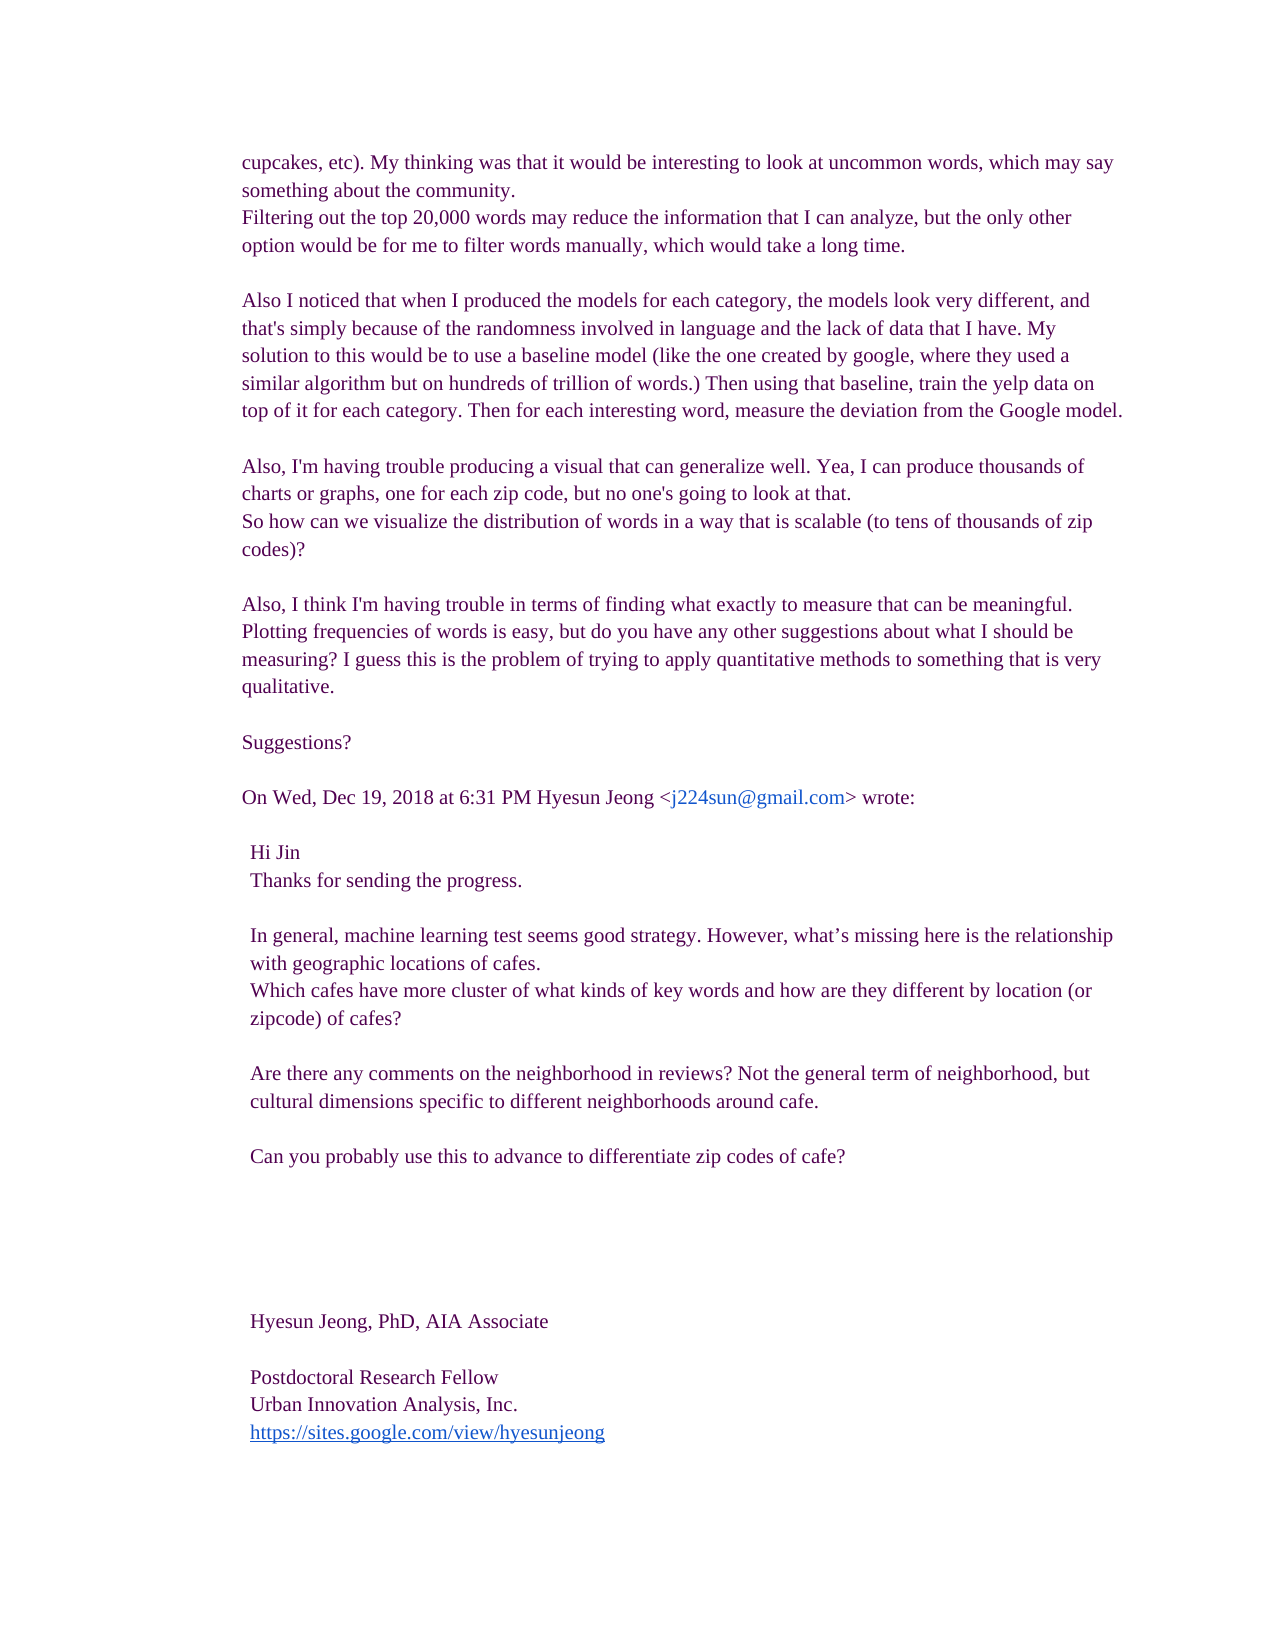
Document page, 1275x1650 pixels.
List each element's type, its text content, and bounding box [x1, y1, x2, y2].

text In general, machine learning test seems good strategy. However, what’s missing here is the relationship with geographic locations of cafes. [250, 923, 1125, 974]
text Thanks for sending the progress. [250, 868, 1125, 892]
text Are there any comments on the neighborhood in reviews? Not the general term of neighborhood, but cultural dimensions specific to different neighborhoods around cafe. [250, 1061, 1125, 1113]
text Filtering out the top 20,000 words may reduce the information that I can analyze, but the only other option would be for me to filter words manually, which would take a long time. [242, 205, 1125, 257]
text https://sites.google.com/view/hyesunjeong [250, 1420, 1125, 1444]
text Hyesun Jeong, PhD, AIA Associate [250, 1309, 1125, 1333]
text Can you probably use this to advance to differentiate zip codes of cafe? [250, 1144, 1125, 1168]
text Urban Innovation Analysis, Inc. [250, 1392, 1125, 1416]
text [242, 150, 1125, 202]
text Which cafes have more cluster of what kinds of key words and how are they different by location (or zipcode) of cafes? [250, 978, 1125, 1030]
text Postdoctoral Research Fellow [250, 1364, 1125, 1389]
text On Wed, Dec 19, 2018 at 6:31 PM Hyesun Jeong <j224sun@gmail.com> wrote: [242, 785, 1125, 809]
text Hi Jin [250, 840, 1125, 864]
text So how can we visualize the distribution of words in a way that is scalable (to tens of thousands of zip codes)? [242, 509, 1125, 561]
text Suggestions? [242, 730, 1125, 754]
text Also I noticed that when I produced the models for each category, the models look very different, and that's simply because of the randomness involved in language and the lack of data that I have. My solution to this would be to use a baseline model (like the one created by google, where they used a similar algorithm but on hundreds of trillion of words.) Then using that baseline, train the yelp data on top of it for each category. Then for each interesting word, measure the deviation from the Google model. [242, 288, 1125, 422]
text Also, I think I'm having trouble in terms of finding what exactly to measure that can be meaningful. Plotting frequencies of words is easy, but do you have any other suggestions about what I should be measuring? I guess this is the problem of trying to apply quantitative methods to something that is very qualitative. [242, 592, 1125, 698]
text Also, I'm having trouble producing a visual that can generalize well. Yea, I can produce thousands of charts or graphs, one for each zip code, but no one's going to look at that. [242, 454, 1125, 505]
